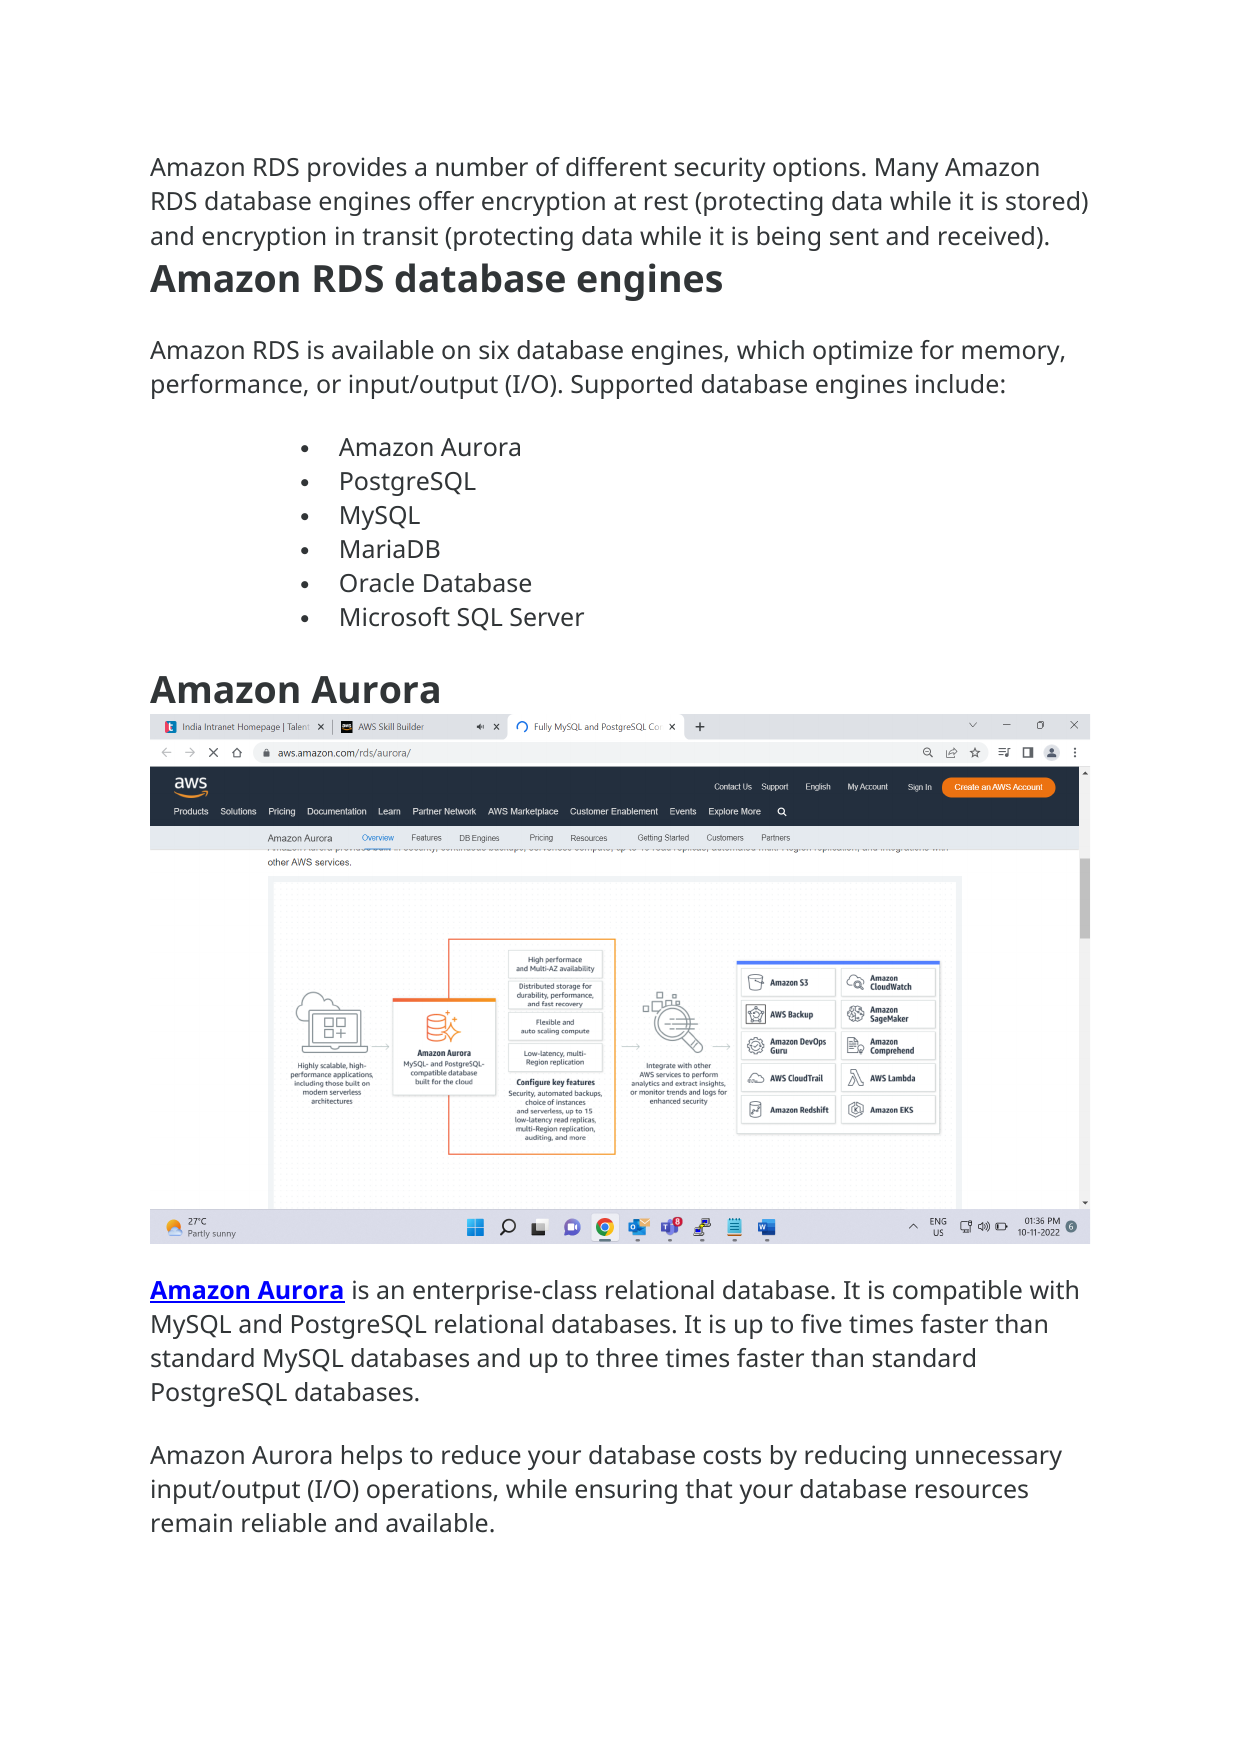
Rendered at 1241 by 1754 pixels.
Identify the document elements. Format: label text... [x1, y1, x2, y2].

text Amazon Aurora is an enterprise-class relational database. It is compatible with MySQL and PostgreSQL relational databases. It is up to five times faster than standard MySQL databases and up to three times faster than standard PostgreSQL databases. [150, 1272, 1090, 1408]
list Oracle Database [301, 566, 1090, 600]
text Amazon RDS database engines [150, 252, 1090, 303]
text Amazon RDS provides a number of different security options. Many Amazon RDS database engines offer encryption at rest (protecting data while it is stored) and encryption in transit (protecting data while it is being sent and received). [150, 150, 1090, 252]
list Amazon Aurora [301, 430, 1090, 464]
text Amazon Aurora helps to reduce your database costs by reducing unnecessary input/output (I/O) operations, while ensuring that your database resources remain reliable and available. [150, 1438, 1090, 1540]
list MariaDB [301, 532, 1090, 566]
list PostgreSQL [301, 464, 1090, 498]
text Amazon Aurora [150, 663, 1090, 714]
list MySQL [301, 498, 1090, 532]
text Amazon RDS is available on six database engines, which optimize for memory, performance, or input/output (I/O). Supported database engines include: [150, 332, 1090, 401]
picture [150, 714, 1091, 1244]
list Microsoft SQL Server [301, 600, 1090, 634]
